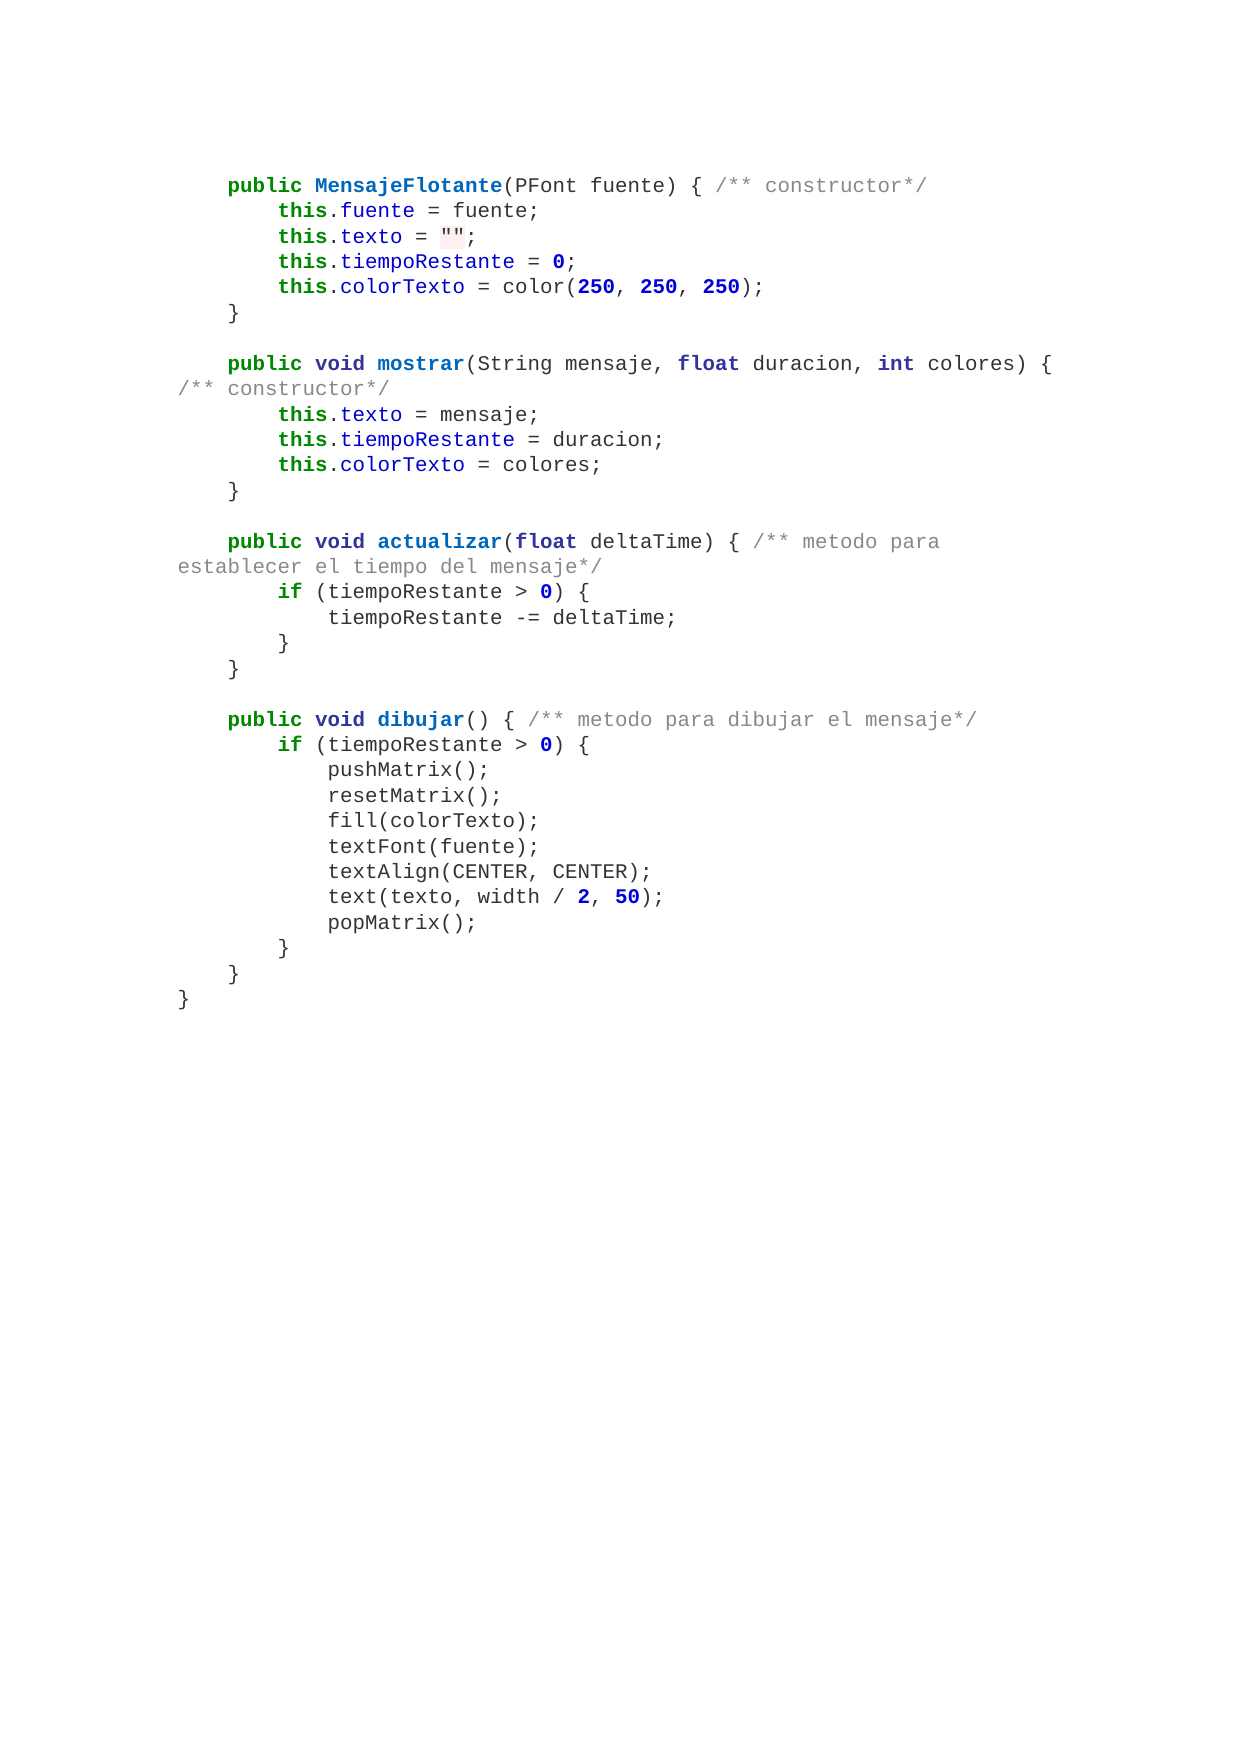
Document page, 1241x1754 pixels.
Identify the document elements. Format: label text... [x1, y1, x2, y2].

text textAlign(CENTER, CENTER); [177, 859, 1063, 885]
text popMatrix(); [177, 910, 1063, 936]
text if (tiempoRestante > 0) { [177, 580, 1063, 605]
text textFont(fuente); [177, 834, 1063, 859]
text text(texto, width / 2, 50); [177, 885, 1063, 910]
text } [177, 478, 1063, 503]
text public MensajeFlotante(PFont fuente) { /** constructor*/ [177, 173, 1063, 198]
text this.tiempoRestante = duracion; [177, 427, 1063, 453]
text } [177, 300, 1063, 326]
text this.colorTexto = color(250, 250, 250); [177, 275, 1063, 300]
text this.colorTexto = colores; [177, 453, 1063, 478]
text tiempoRestante -= deltaTime; [177, 605, 1063, 631]
text public void mostrar(String mensaje, float duracion, int colores) { /** constructor*/ [177, 351, 1063, 402]
text public void dibujar() { /** metodo para dibujar el mensaje*/ [177, 707, 1063, 732]
text this.texto = ""; [177, 224, 1063, 249]
text } [177, 961, 1063, 986]
text if (tiempoRestante > 0) { [177, 732, 1063, 758]
text pushMatrix(); [177, 758, 1063, 783]
text } [177, 936, 1063, 961]
text fill(colorTexto); [177, 808, 1063, 834]
text } [177, 656, 1063, 681]
text } [177, 631, 1063, 656]
text this.fuente = fuente; [177, 198, 1063, 224]
text this.tiempoRestante = 0; [177, 249, 1063, 275]
text } [177, 986, 1063, 1012]
text public void actualizar(float deltaTime) { /** metodo para establecer el tiempo del mensaje*/ [177, 529, 1063, 580]
text this.texto = mensaje; [177, 402, 1063, 427]
text resetMatrix(); [177, 783, 1063, 808]
